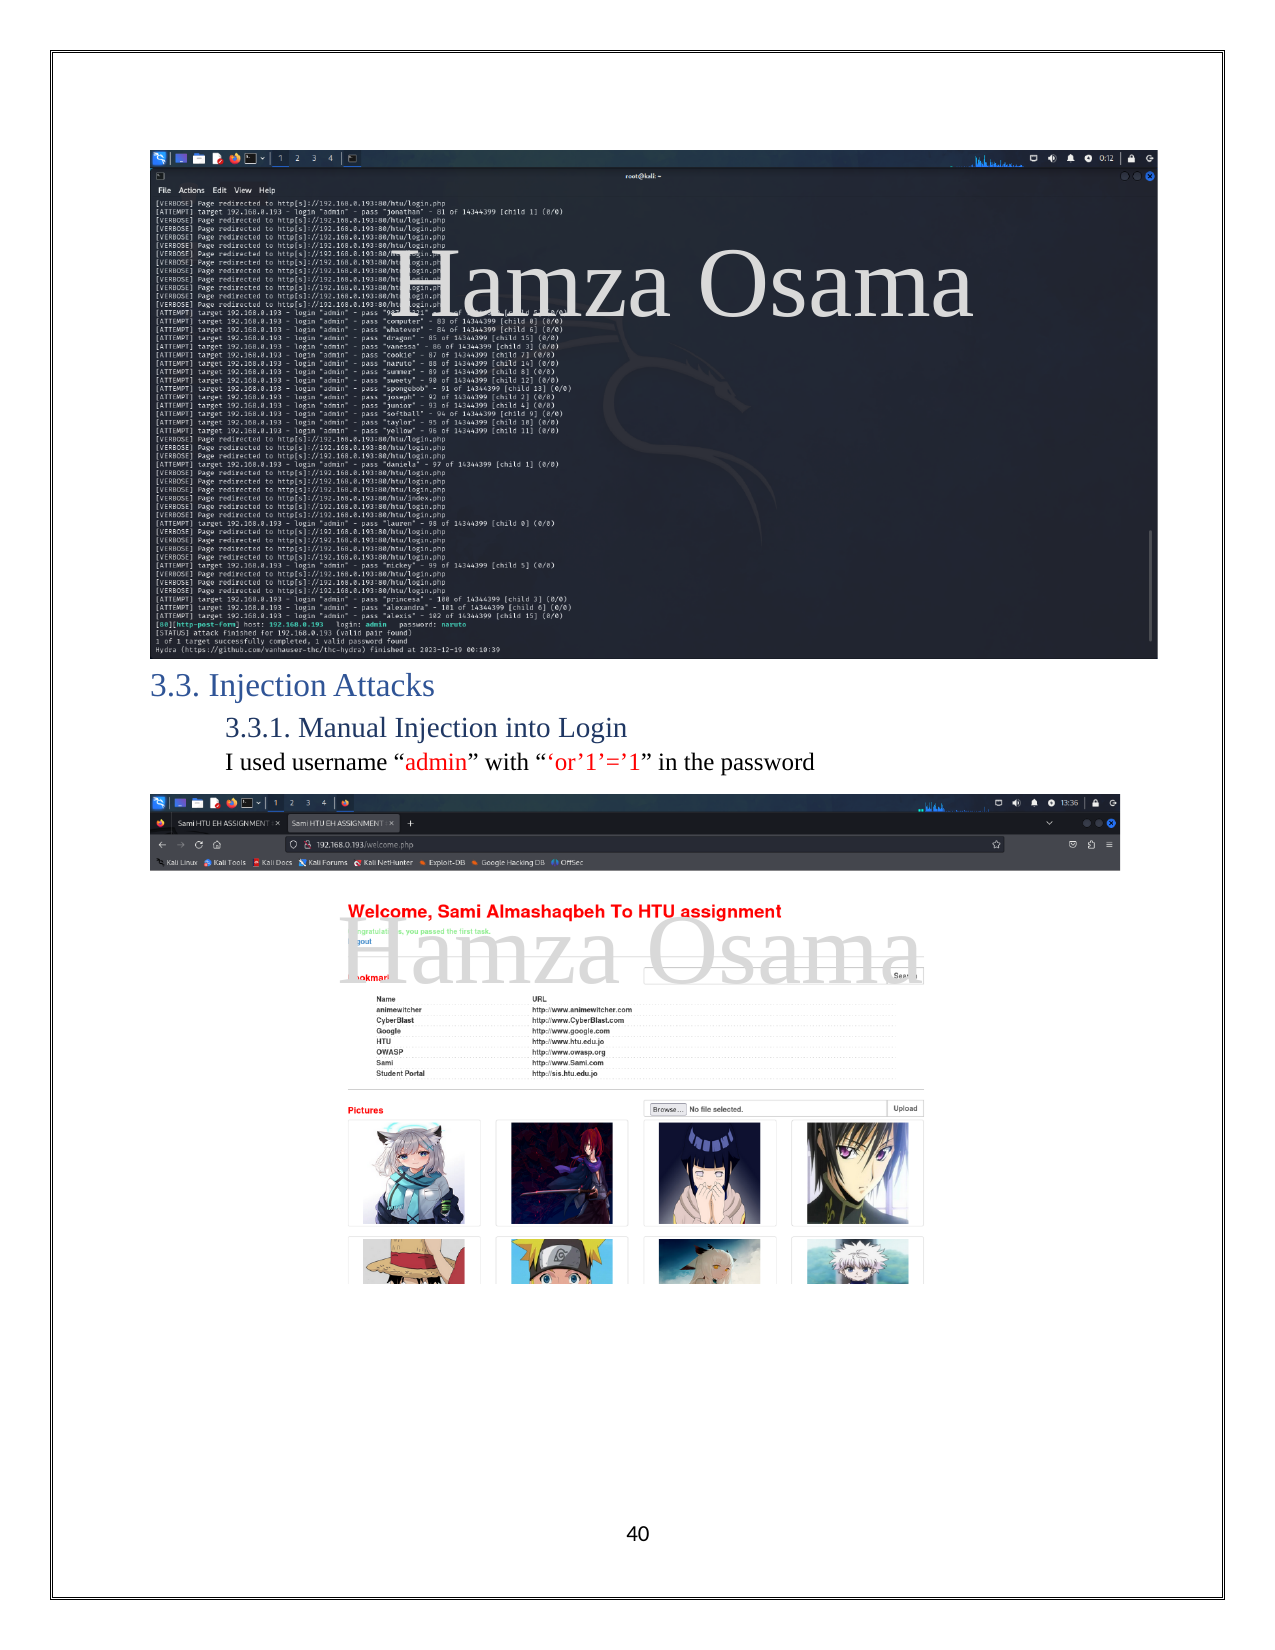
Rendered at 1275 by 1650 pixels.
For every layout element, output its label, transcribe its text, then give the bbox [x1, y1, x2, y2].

subtitle 3.3.1. Manual Injection into Login [225, 711, 1125, 744]
subtitle 3.3. Injection Attacks [150, 665, 1125, 703]
picture [150, 150, 1158, 659]
picture [150, 794, 1121, 1284]
text I used username “admin” with “‘or’1’=’1” in the password [150, 747, 1125, 776]
